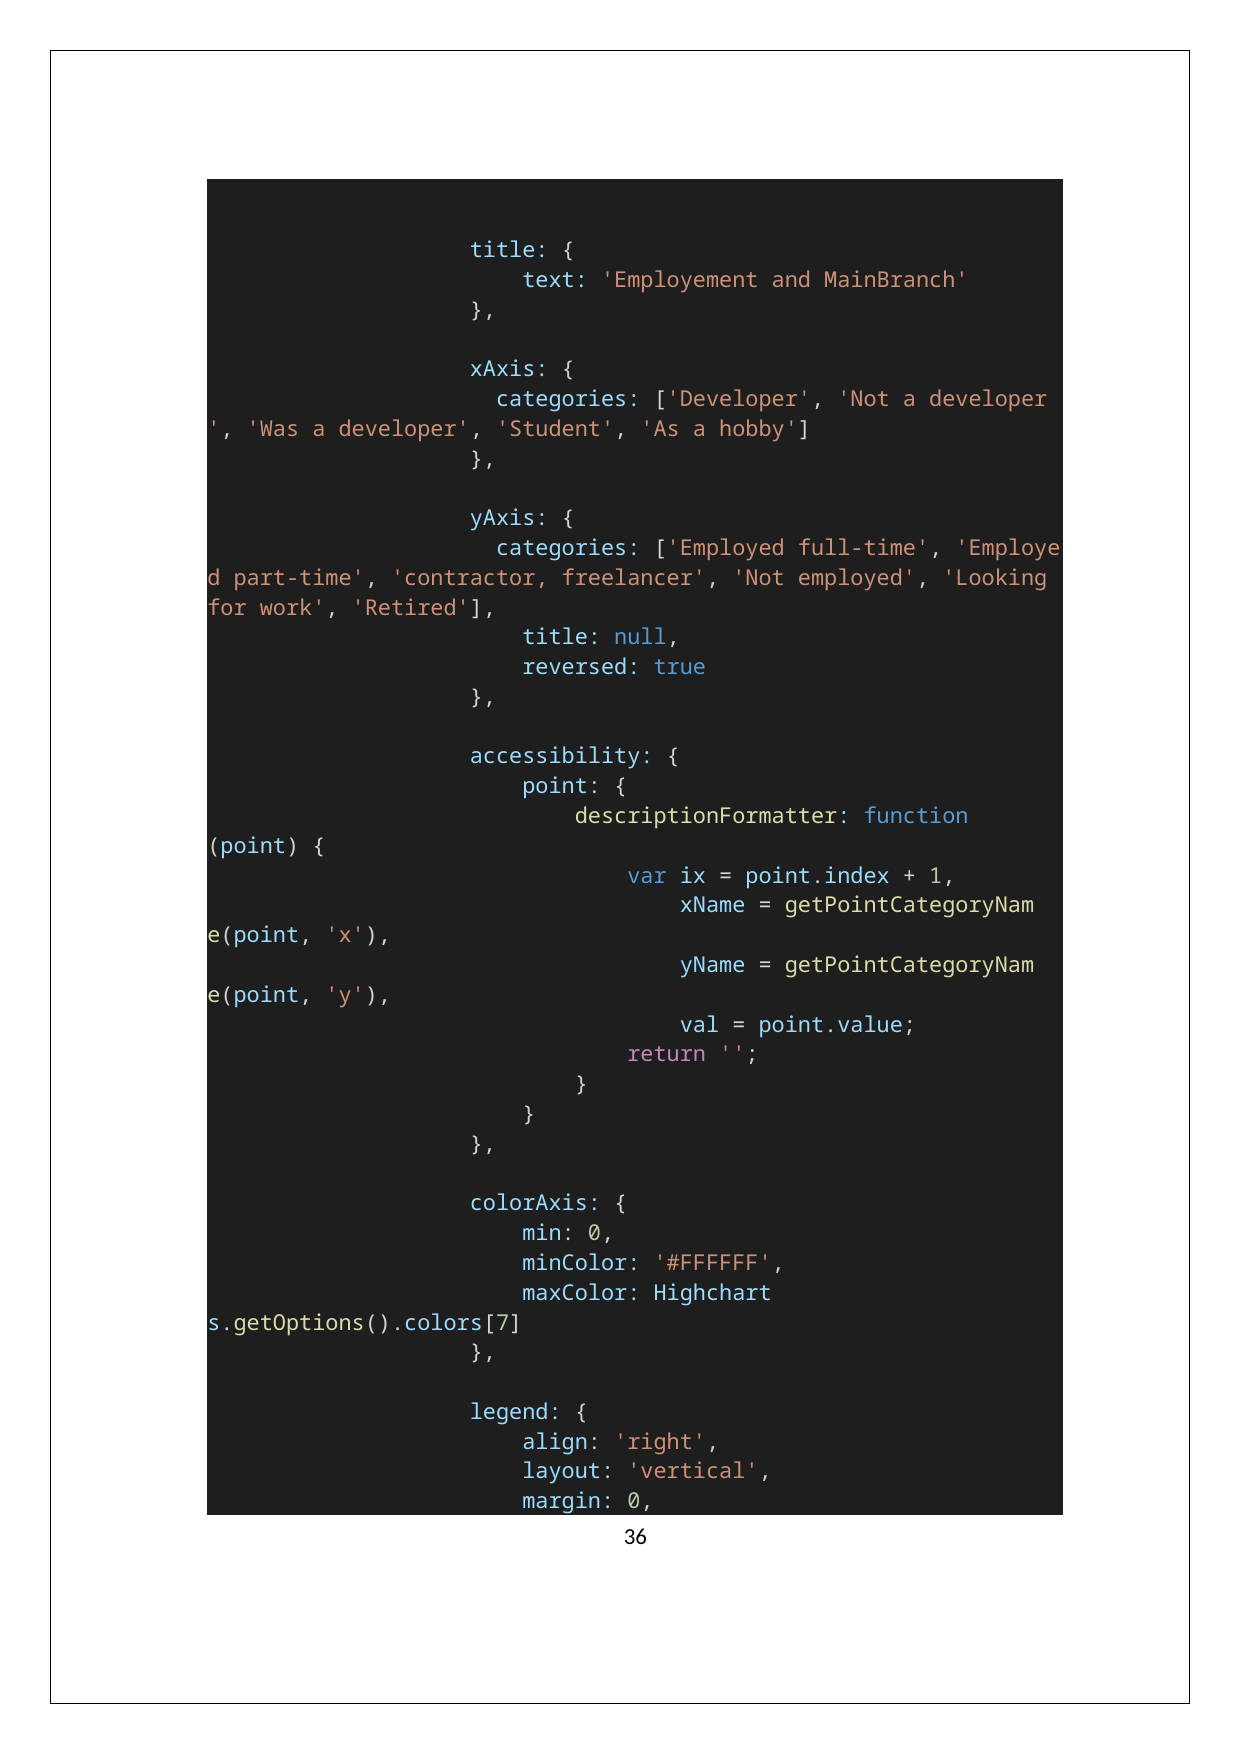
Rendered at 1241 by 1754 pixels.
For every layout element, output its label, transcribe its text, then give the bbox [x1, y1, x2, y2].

text layout: 'vertical', [207, 1455, 1063, 1485]
text return ''; [207, 1038, 1063, 1068]
text point: { [207, 770, 1063, 800]
text }, [207, 293, 1063, 323]
text align: 'right', [207, 1426, 1063, 1455]
text xName = getPointCategoryName(point, 'x'), [207, 889, 1063, 949]
text maxColor: Highcharts.getOptions().colors[7] [207, 1277, 1063, 1336]
text title: null, [207, 621, 1063, 651]
text xAxis: { [207, 353, 1063, 383]
text reversed: true [207, 651, 1063, 681]
text }, [207, 442, 1063, 472]
text minColor: '#FFFFFF', [207, 1247, 1063, 1277]
text yAxis: { [207, 502, 1063, 532]
text min: 0, [207, 1217, 1063, 1247]
text title: { [207, 234, 1063, 264]
text descriptionFormatter: function (point) { [207, 800, 1063, 859]
text } [207, 1068, 1063, 1098]
text }, [207, 1128, 1063, 1157]
text categories: ['Developer', 'Not a developer', 'Was a developer', 'Student', 'As a hobby'] [207, 383, 1063, 442]
text yName = getPointCategoryName(point, 'y'), [207, 949, 1063, 1008]
text categories: ['Employed full-time', 'Employed part-time', 'contractor, freelancer', 'Not employed', 'Looking for work', 'Retired'], [207, 532, 1063, 621]
text }, [207, 681, 1063, 711]
text accessibility: { [207, 740, 1063, 770]
text } [207, 1098, 1063, 1128]
text }, [207, 1336, 1063, 1366]
text var ix = point.index + 1, [207, 859, 1063, 889]
text text: 'Employement and MainBranch' [207, 264, 1063, 293]
text margin: 0, [207, 1485, 1063, 1515]
text colorAxis: { [207, 1187, 1063, 1217]
text legend: { [207, 1396, 1063, 1426]
text val = point.value; [207, 1008, 1063, 1038]
